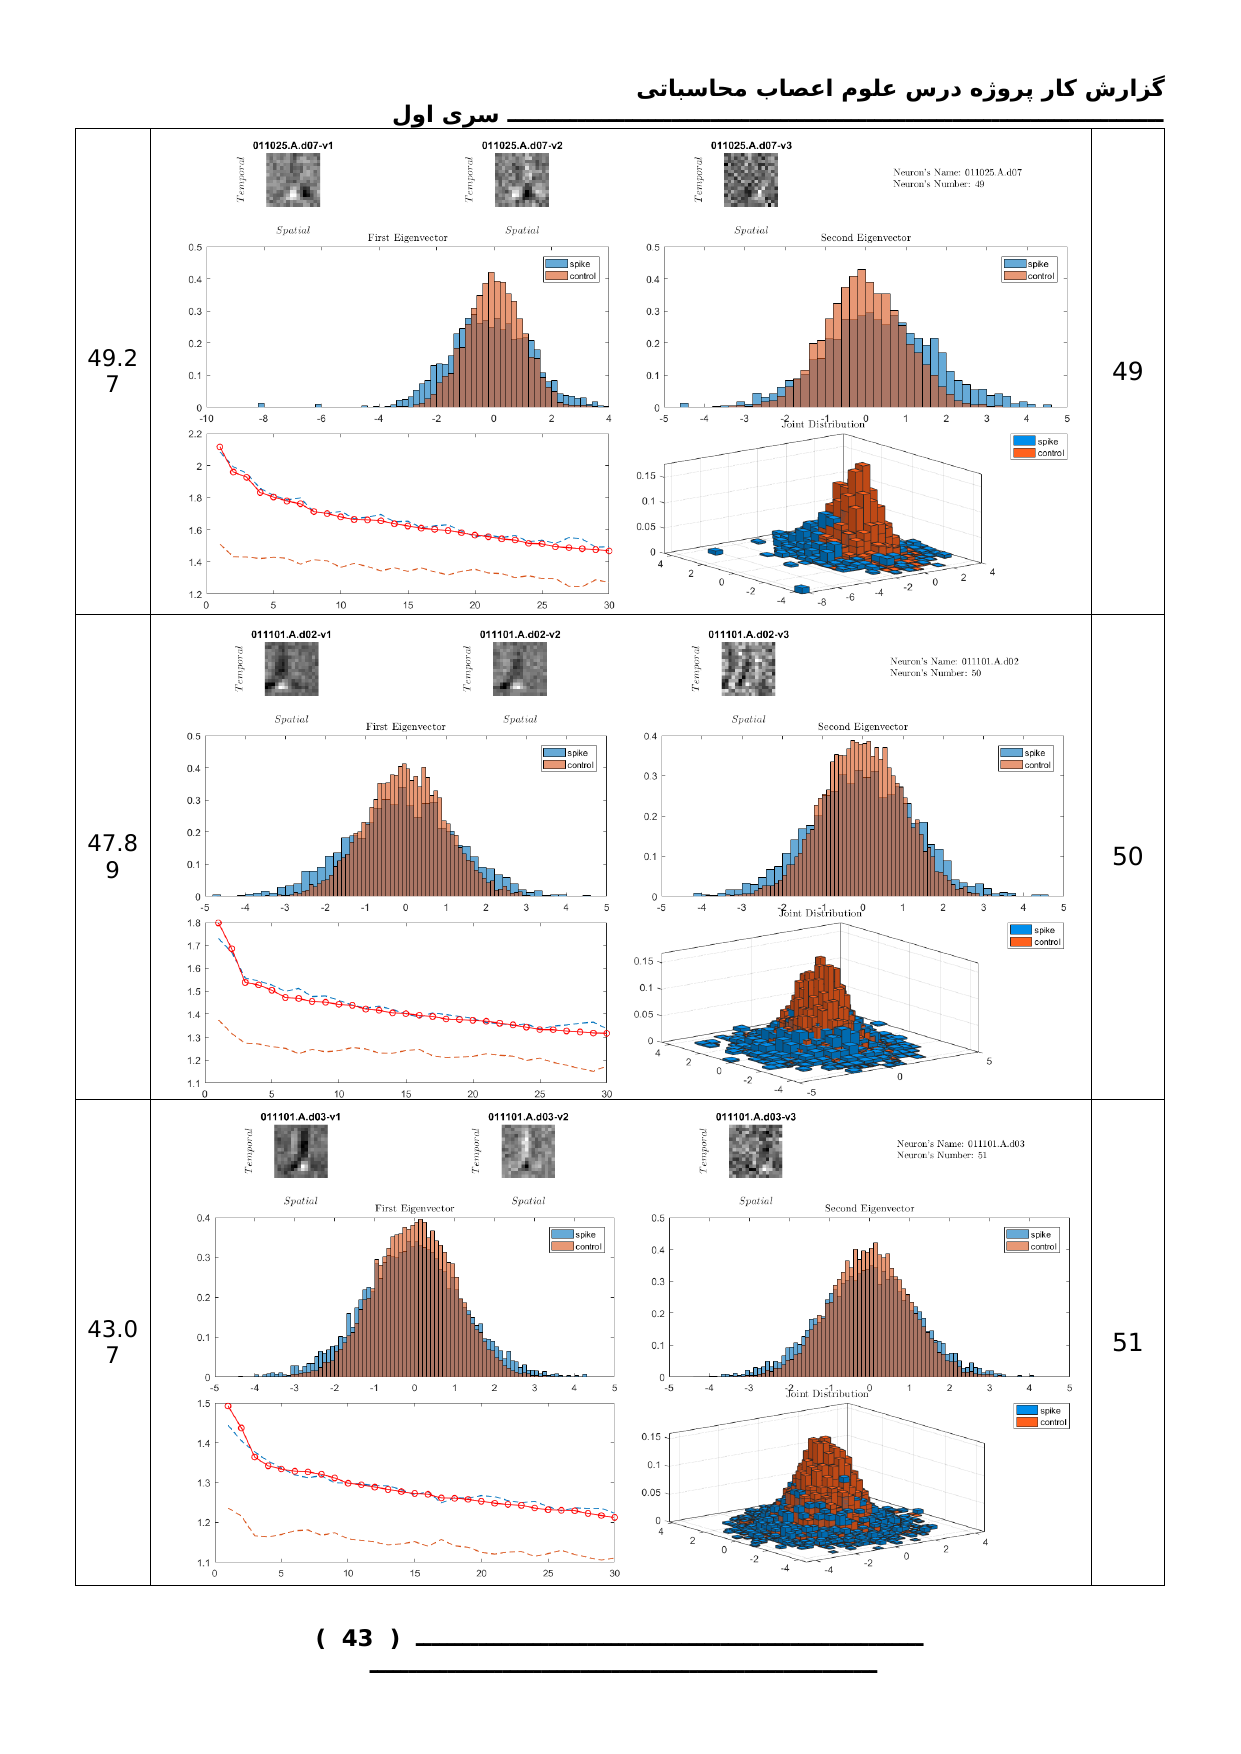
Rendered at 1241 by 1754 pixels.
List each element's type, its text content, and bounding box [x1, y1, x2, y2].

table_cell 43.07 [76, 1100, 150, 1585]
table_cell [1080, 129, 1091, 614]
picture [177, 615, 1080, 1585]
table_cell 49 [1092, 129, 1164, 614]
picture [183, 129, 1080, 614]
table_cell 47.89 [76, 615, 150, 1099]
table_cell [151, 615, 177, 1099]
table_cell [151, 129, 183, 614]
table_cell 50 [1092, 615, 1164, 1099]
table_cell [151, 1100, 188, 1585]
table_cell 49.27 [76, 129, 150, 614]
table_cell 51 [1092, 1100, 1164, 1585]
table_cell [1080, 615, 1091, 1099]
table_cell [1080, 1100, 1091, 1585]
